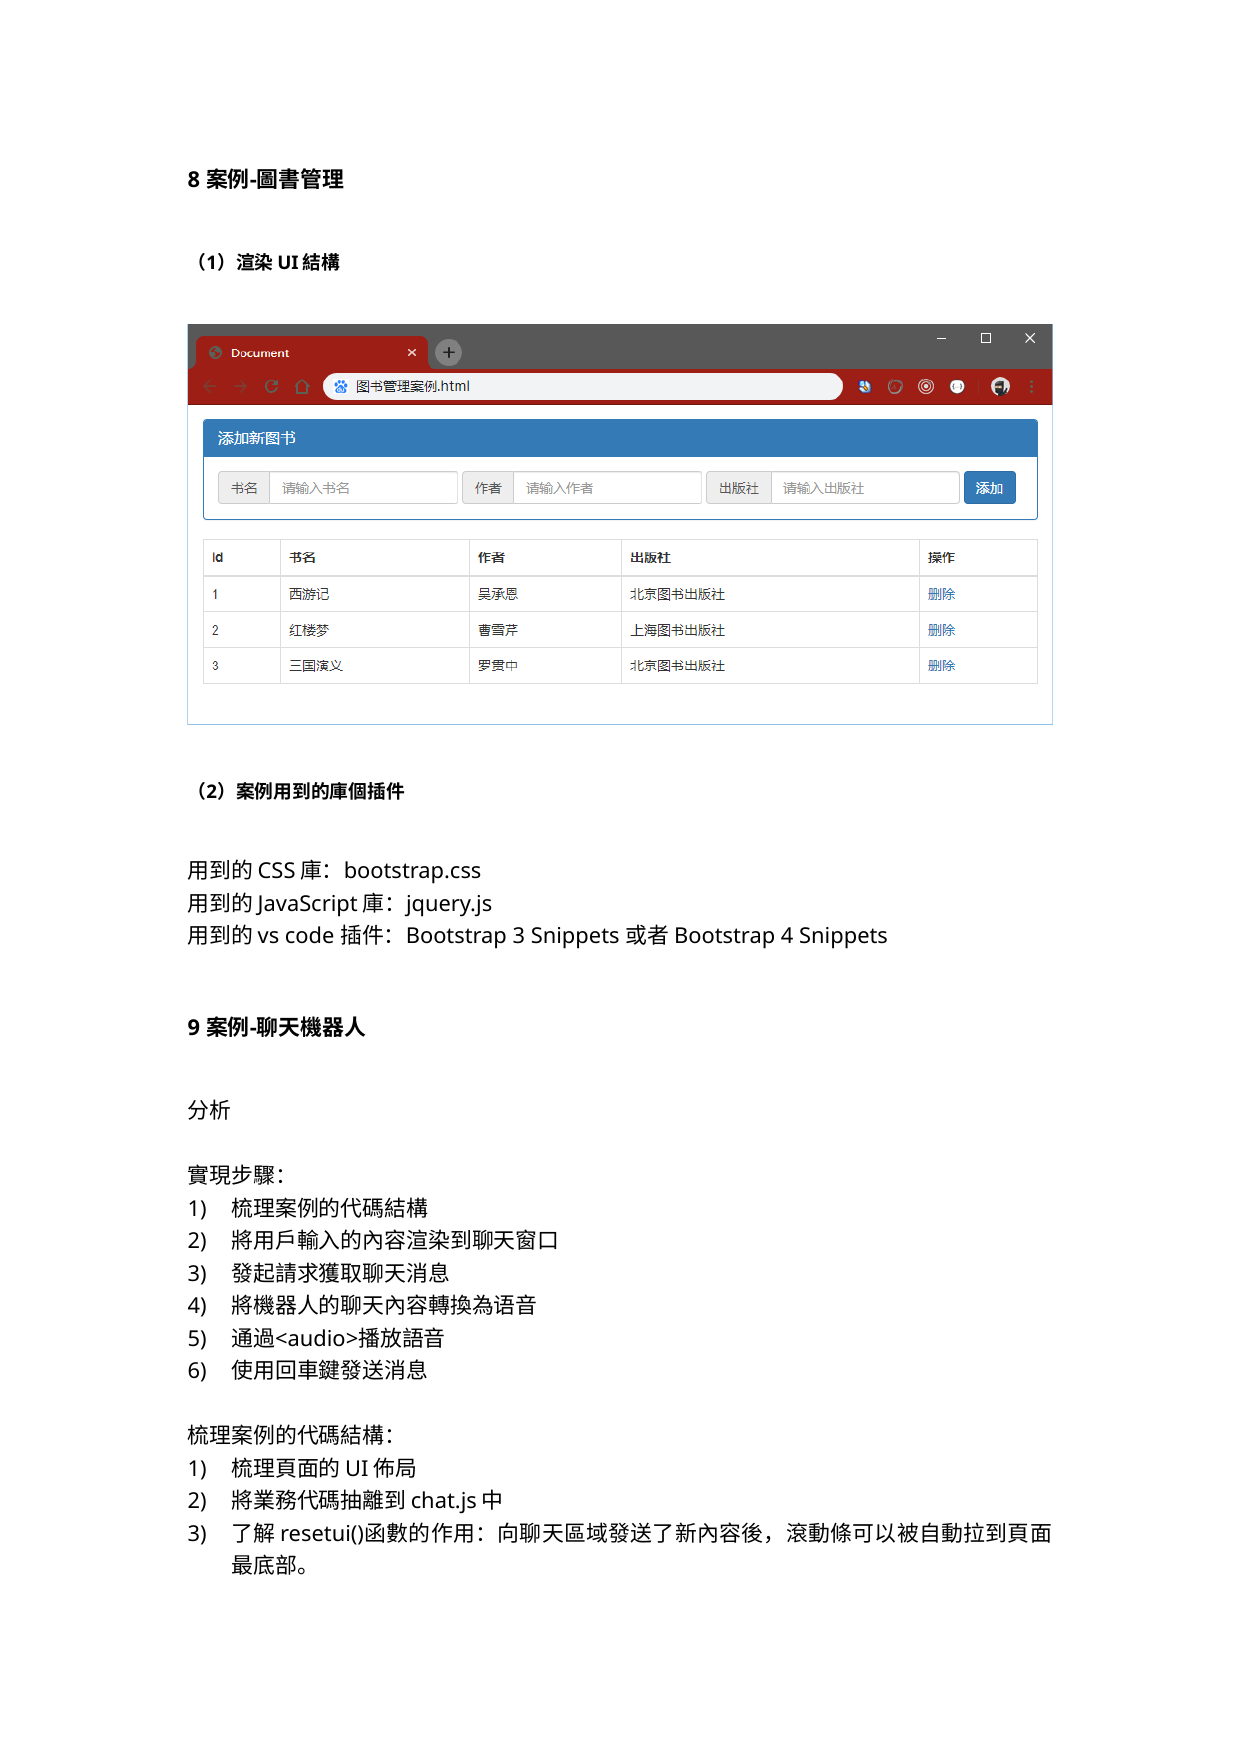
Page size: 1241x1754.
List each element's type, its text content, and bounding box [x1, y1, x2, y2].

text 用到的JavaScript庫：jquery.js [187, 886, 1053, 918]
list 將用戶輸入的內容渲染到聊天窗口 [187, 1223, 1053, 1255]
subtitle 9 案例-聊天機器人 [187, 1010, 1053, 1043]
subtitle （2）案例用到的庫個插件 [187, 774, 1053, 806]
list 使用回車鍵發送消息 [187, 1353, 1053, 1385]
text 用到的CSS庫：bootstrap.css [187, 853, 1053, 886]
list 通過<audio>播放語音 [187, 1320, 1053, 1353]
picture [187, 324, 1053, 725]
text 實現步驟： [187, 1158, 1053, 1190]
list 發起請求獲取聊天消息 [187, 1255, 1053, 1288]
text 分析 [187, 1093, 1053, 1125]
subtitle （1）渲染UI結構 [187, 245, 1053, 277]
list 了解resetui()函數的作用：向聊天區域發送了新內容後，滾動條可以被自動拉到頁面最底部。 [187, 1515, 1053, 1580]
list 梳理頁面的UI佈局 [187, 1450, 1053, 1483]
text 用到的vs code 插件：Bootstrap 3 Snippets 或者 Bootstrap 4 Snippets [187, 918, 1053, 951]
subtitle 8 案例-圖書管理 [187, 162, 1053, 194]
list 梳理案例的代碼結構 [187, 1190, 1053, 1223]
list 將業務代碼抽離到chat.js中 [187, 1483, 1053, 1515]
list 將機器人的聊天內容轉換為语音 [187, 1288, 1053, 1320]
text 梳理案例的代碼結構： [187, 1418, 1053, 1450]
